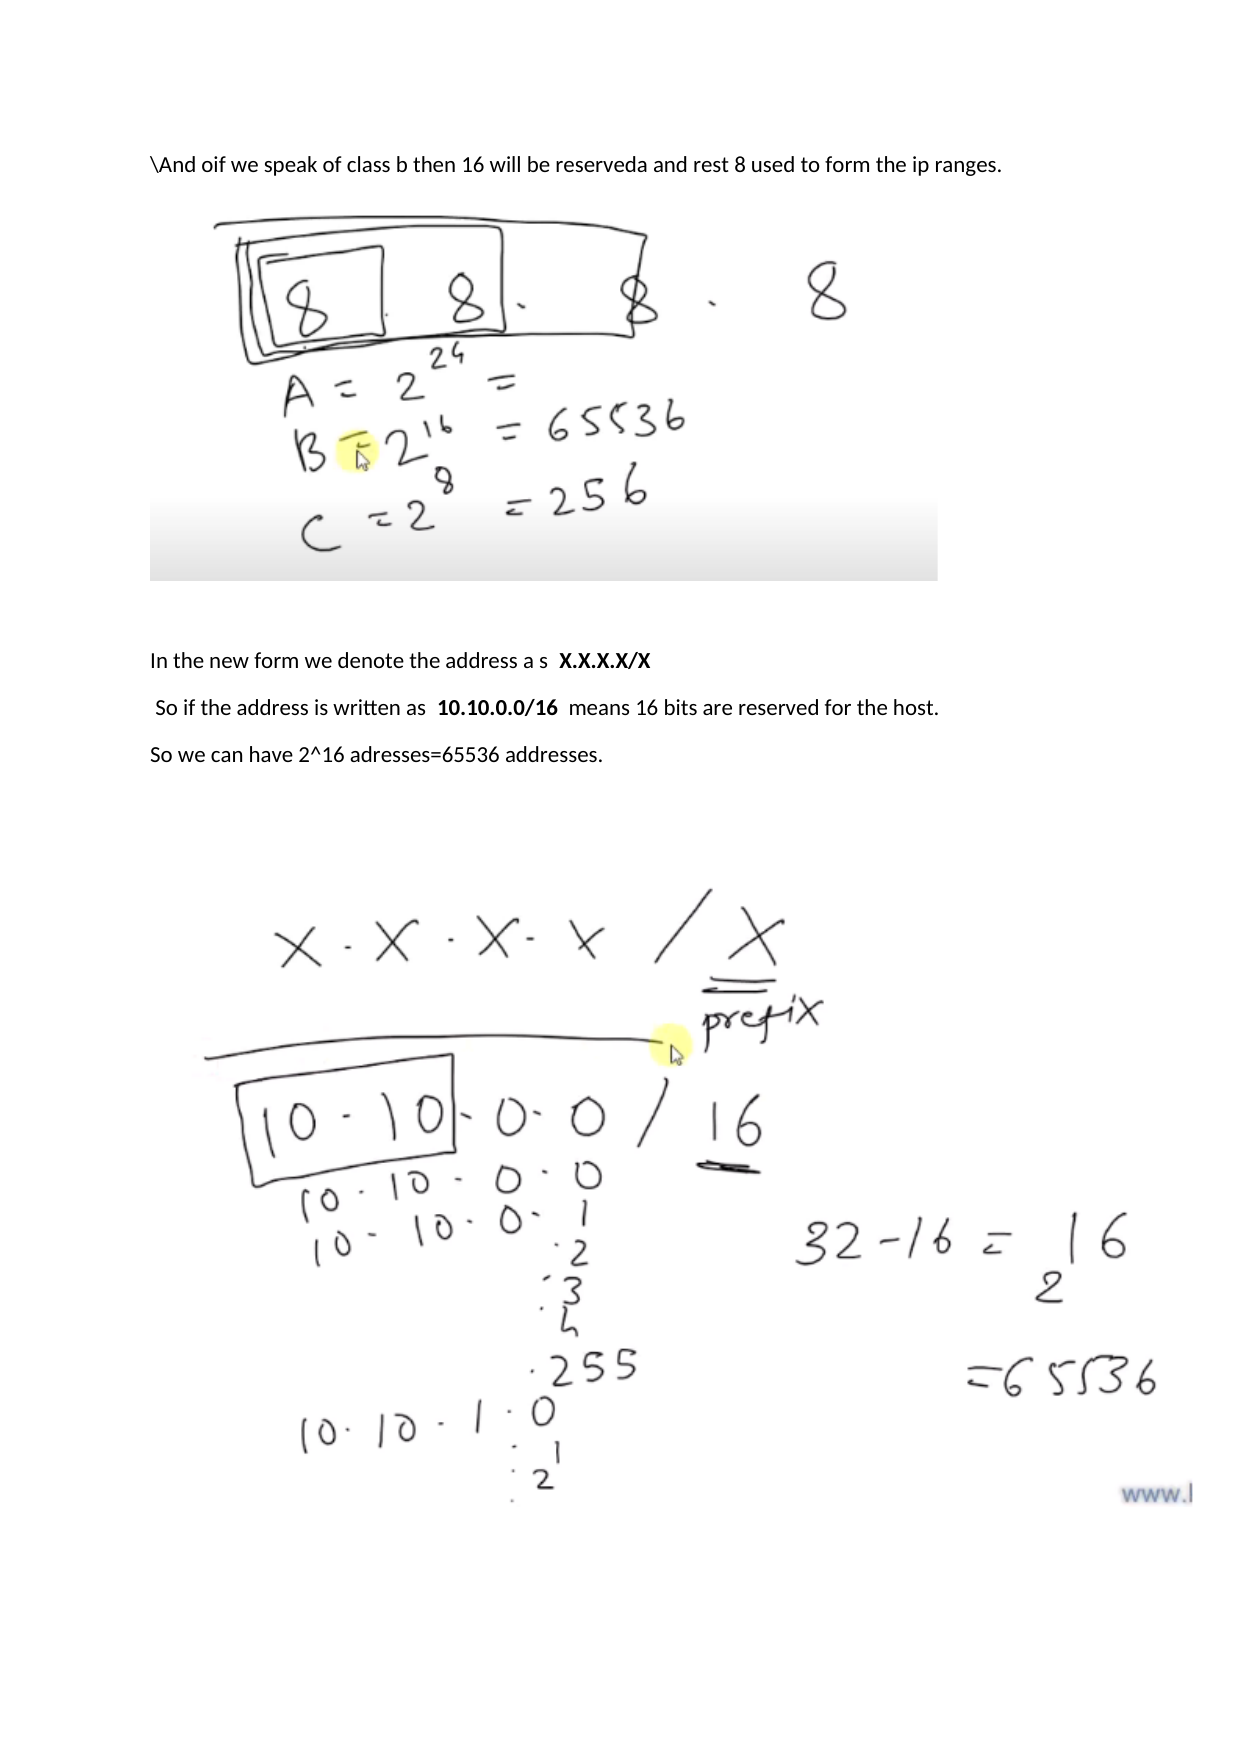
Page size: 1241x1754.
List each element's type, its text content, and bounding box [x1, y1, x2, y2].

text In the new form we denote the address a s X.X.X.X/X [150, 646, 1090, 674]
text So if the address is written as 10.10.0.0/16 means 16 bits are reserved for the host. [150, 693, 1090, 721]
picture [150, 180, 938, 581]
text So we can have 2^16 adresses=65536 addresses. [150, 740, 1090, 768]
picture [150, 833, 1193, 1507]
